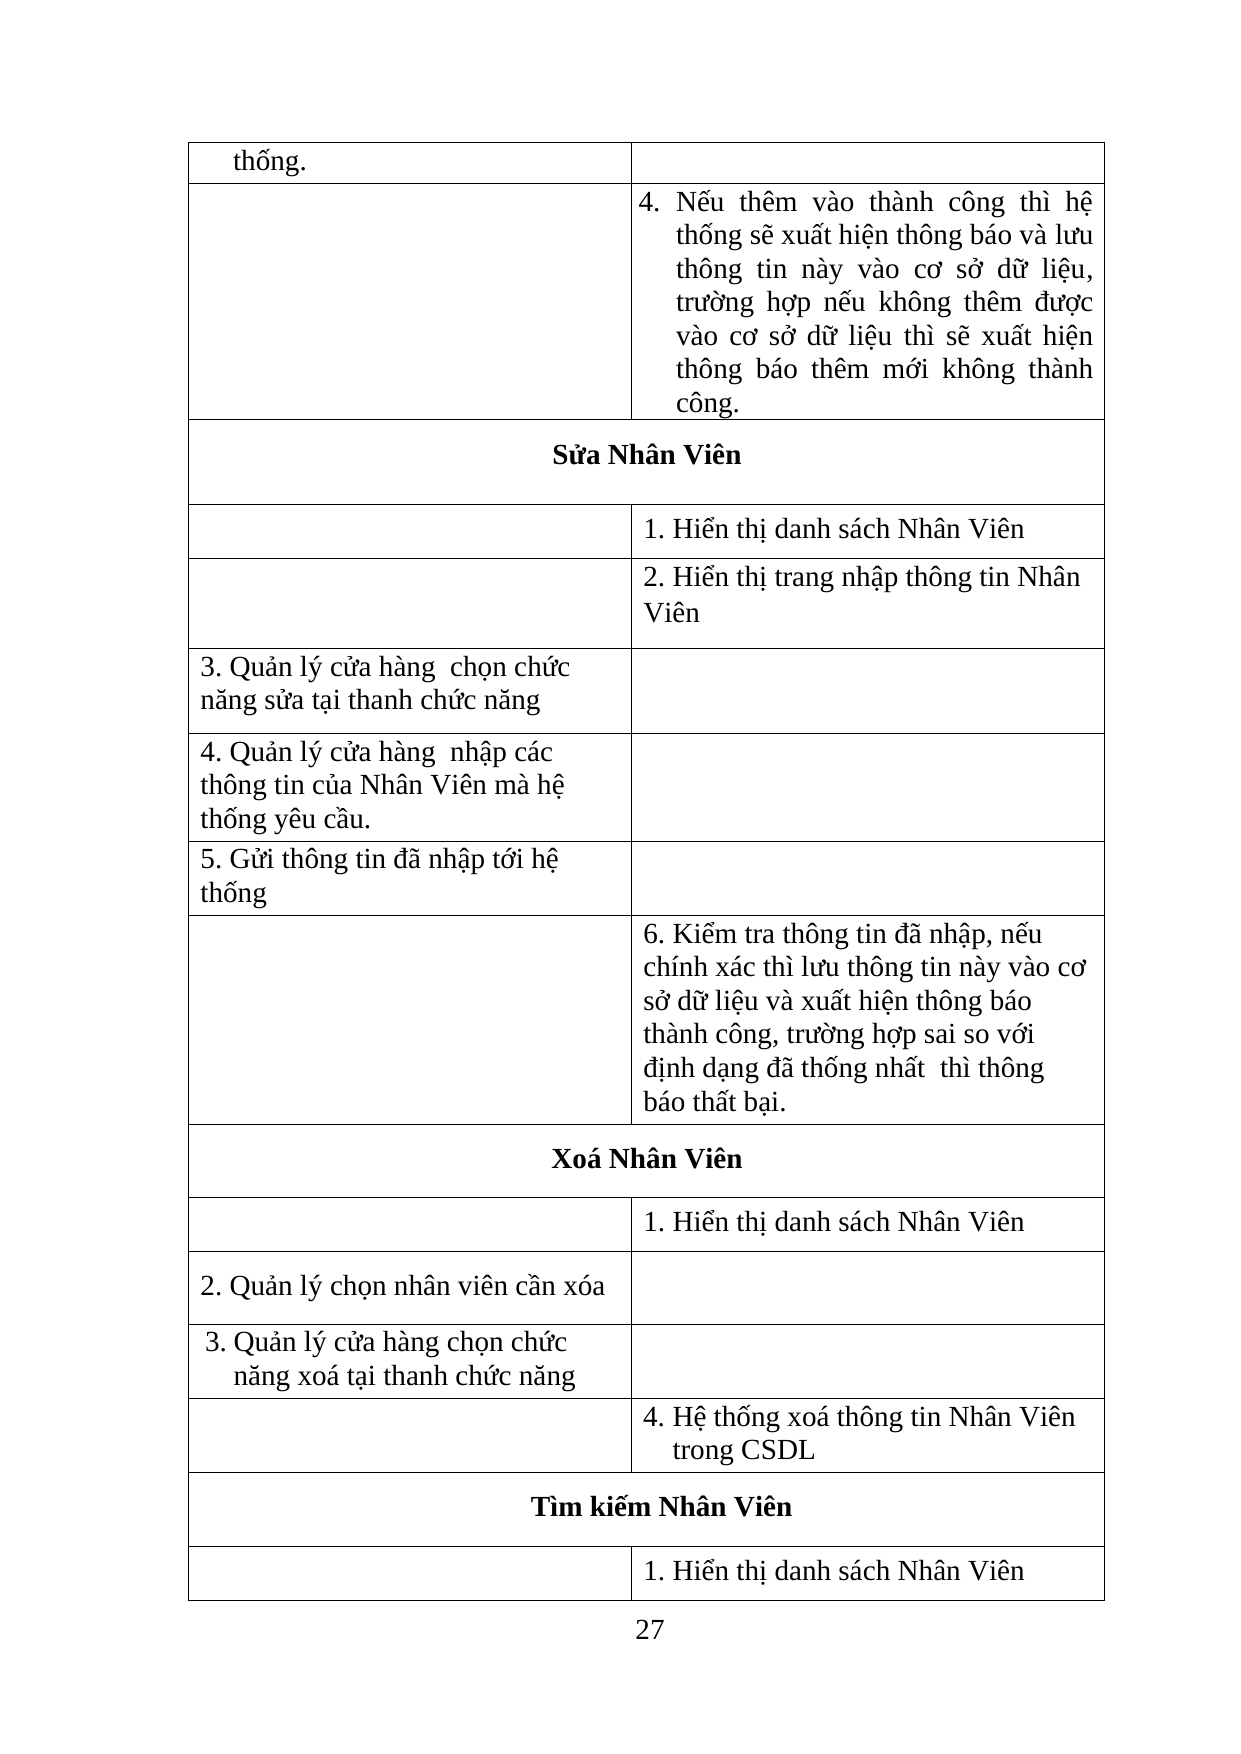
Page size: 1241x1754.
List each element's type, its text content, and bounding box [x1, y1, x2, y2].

table_cell [189, 1198, 631, 1251]
table_cell 5. Gửi thông tin đã nhập tới hệ thống [189, 842, 631, 915]
table_cell [632, 842, 1104, 915]
table_cell 2. Hiển thị trang nhập thông tin Nhân Viên [632, 559, 1104, 648]
table_cell [189, 505, 631, 558]
table_cell Xoá Nhân Viên [189, 1125, 1104, 1197]
table_cell [632, 649, 1104, 733]
table_cell 3. Quản lý cửa hàng chọn chức năng sửa tại thanh chức năng [189, 649, 631, 733]
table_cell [189, 143, 631, 183]
table_cell Sửa Nhân Viên [189, 420, 1104, 504]
table_cell [189, 916, 631, 1123]
table_cell [632, 734, 1104, 841]
table_cell 1. Hiển thị danh sách Nhân Viên [632, 1198, 1104, 1251]
table_cell [189, 1399, 631, 1472]
table_cell 4. Quản lý cửa hàng nhập các thông tin của Nhân Viên mà hệ thống yêu cầu. [189, 734, 631, 841]
table_cell Hệ thống xoá thông tin Nhân Viên trong CSDL [632, 1399, 1104, 1472]
table_cell 1. Hiển thị danh sách Nhân Viên [632, 505, 1104, 558]
table_cell Quản lý cửa hàng chọn chức năng xoá tại thanh chức năng [189, 1325, 631, 1398]
table_cell [632, 1252, 1104, 1323]
table_cell [189, 559, 631, 648]
table_cell [189, 1547, 631, 1599]
table_cell [632, 143, 1104, 183]
table_cell Nếu thêm vào thành công thì hệ thống sẽ xuất hiện thông báo và lưu thông tin này vào cơ sở dữ liệu, trường hợp nếu không thêm được vào cơ sở dữ liệu thì sẽ xuất hiện thông báo thêm mới không thành công. [632, 184, 1104, 419]
table_cell 2. Quản lý chọn nhân viên cần xóa [189, 1252, 631, 1323]
table_cell [632, 1325, 1104, 1398]
table_cell Tìm kiếm Nhân Viên [189, 1473, 1104, 1546]
table_cell 6. Kiểm tra thông tin đã nhập, nếu chính xác thì lưu thông tin này vào cơ sở dữ liệu và xuất hiện thông báo thành công, trường hợp sai so với định dạng đã thống nhất thì thông báo thất bại. [632, 916, 1104, 1123]
table_cell [189, 184, 631, 419]
table_cell 1. Hiển thị danh sách Nhân Viên [632, 1547, 1104, 1599]
